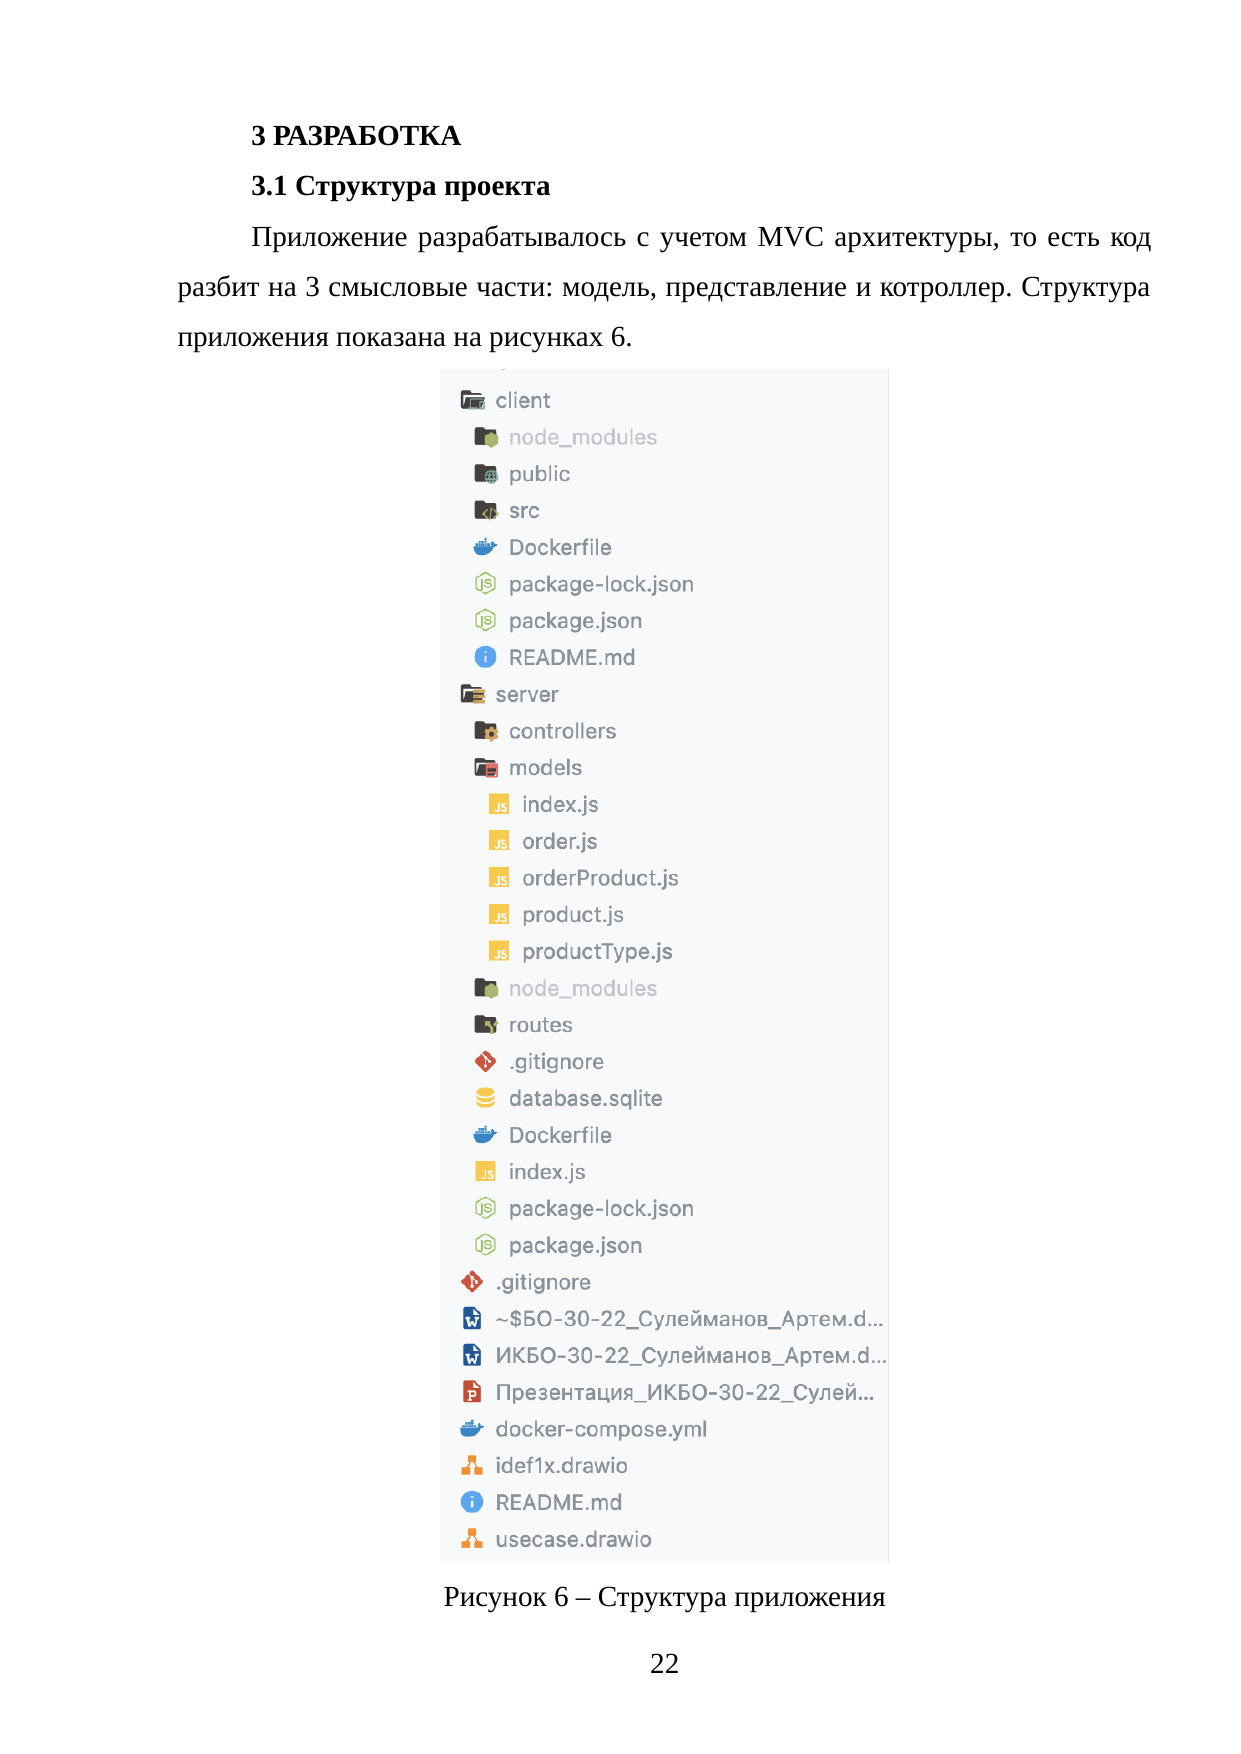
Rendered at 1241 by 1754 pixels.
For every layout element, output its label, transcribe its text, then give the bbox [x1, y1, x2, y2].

list 3 РАЗРАБОТКА [177, 118, 1152, 152]
text Рисунок 6 – Структура приложения [177, 1579, 1152, 1612]
text 3.1 Структура проекта [177, 168, 1152, 202]
text Приложение разрабатывалось с учетом MVC архитектуры, то есть код разбит на 3 смысловые части: модель, представление и котроллер. Структура приложения показана на рисунках 6. [177, 219, 1152, 353]
picture [440, 369, 889, 1563]
